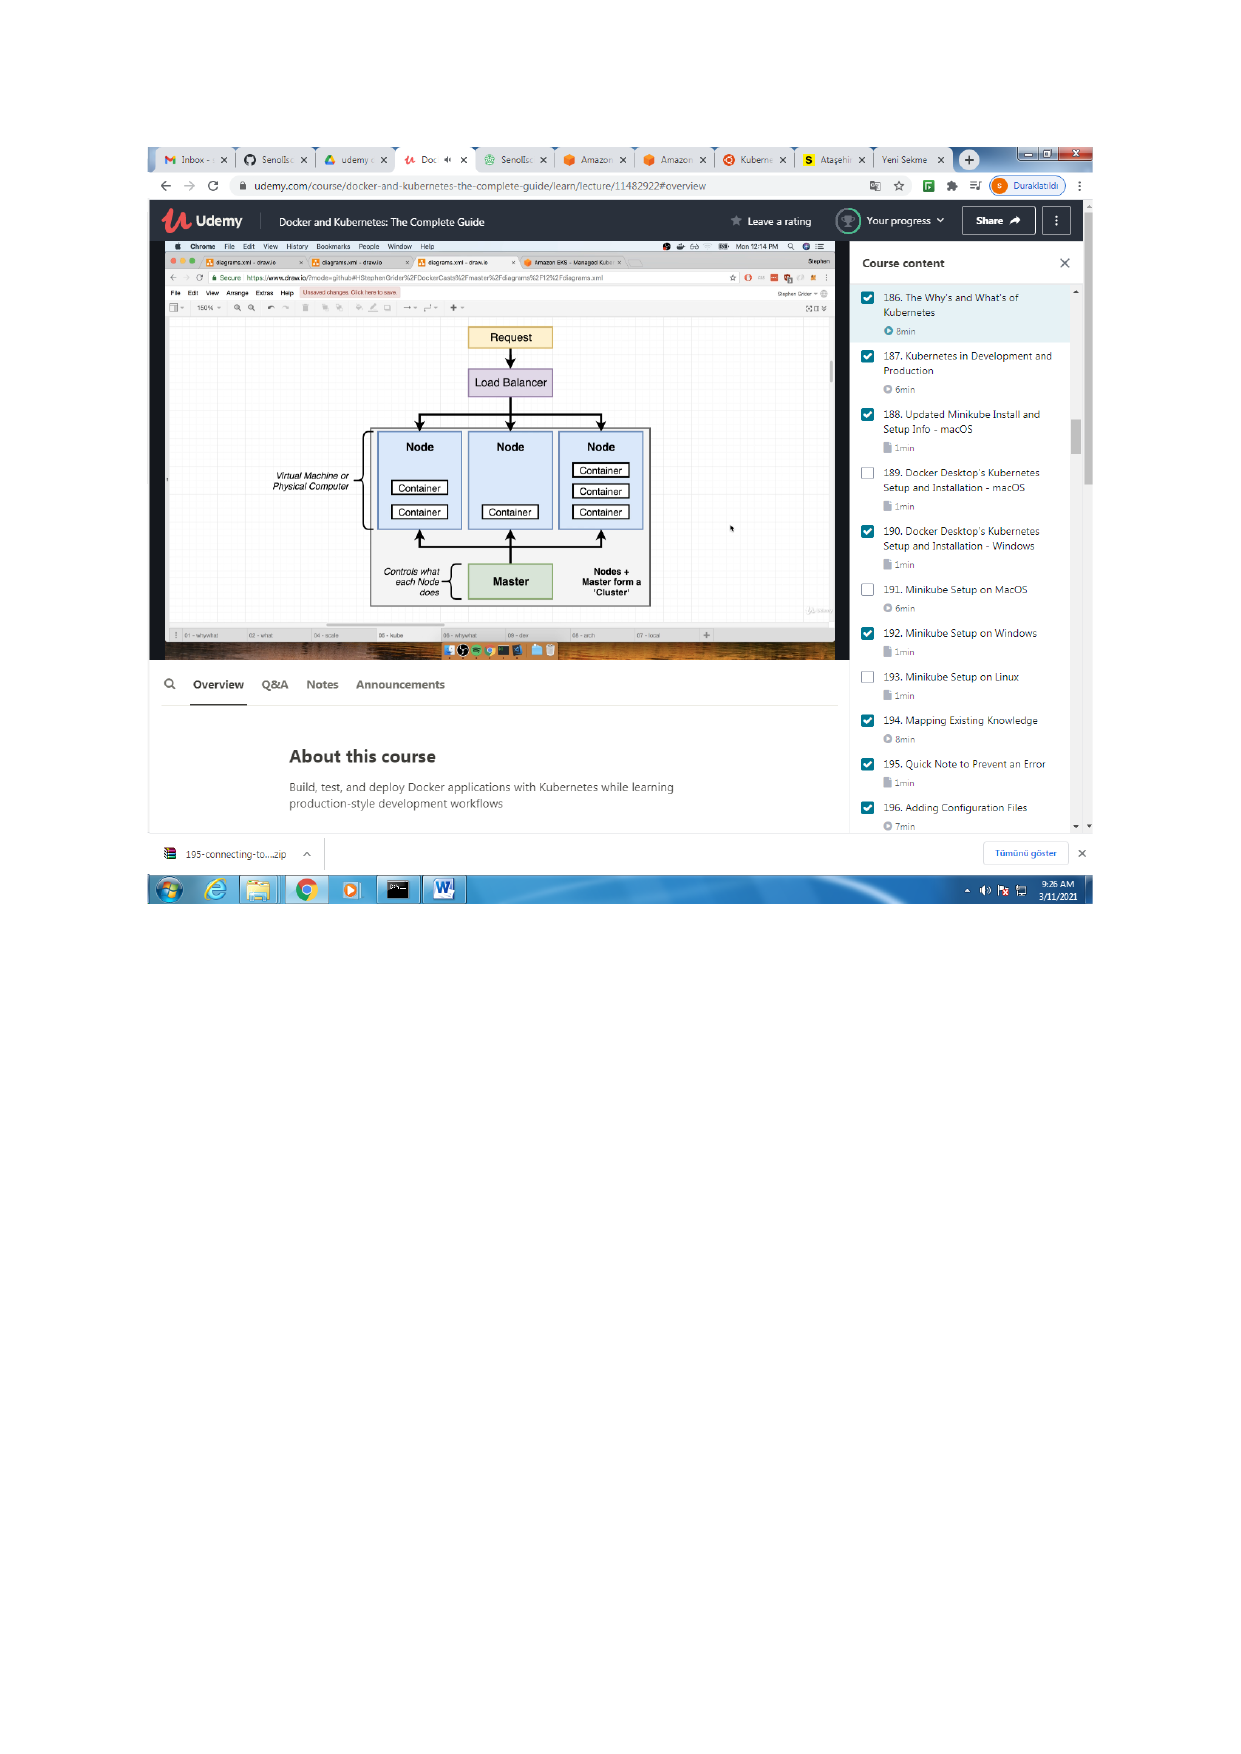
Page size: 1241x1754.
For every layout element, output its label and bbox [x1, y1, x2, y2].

picture [147, 147, 1093, 904]
